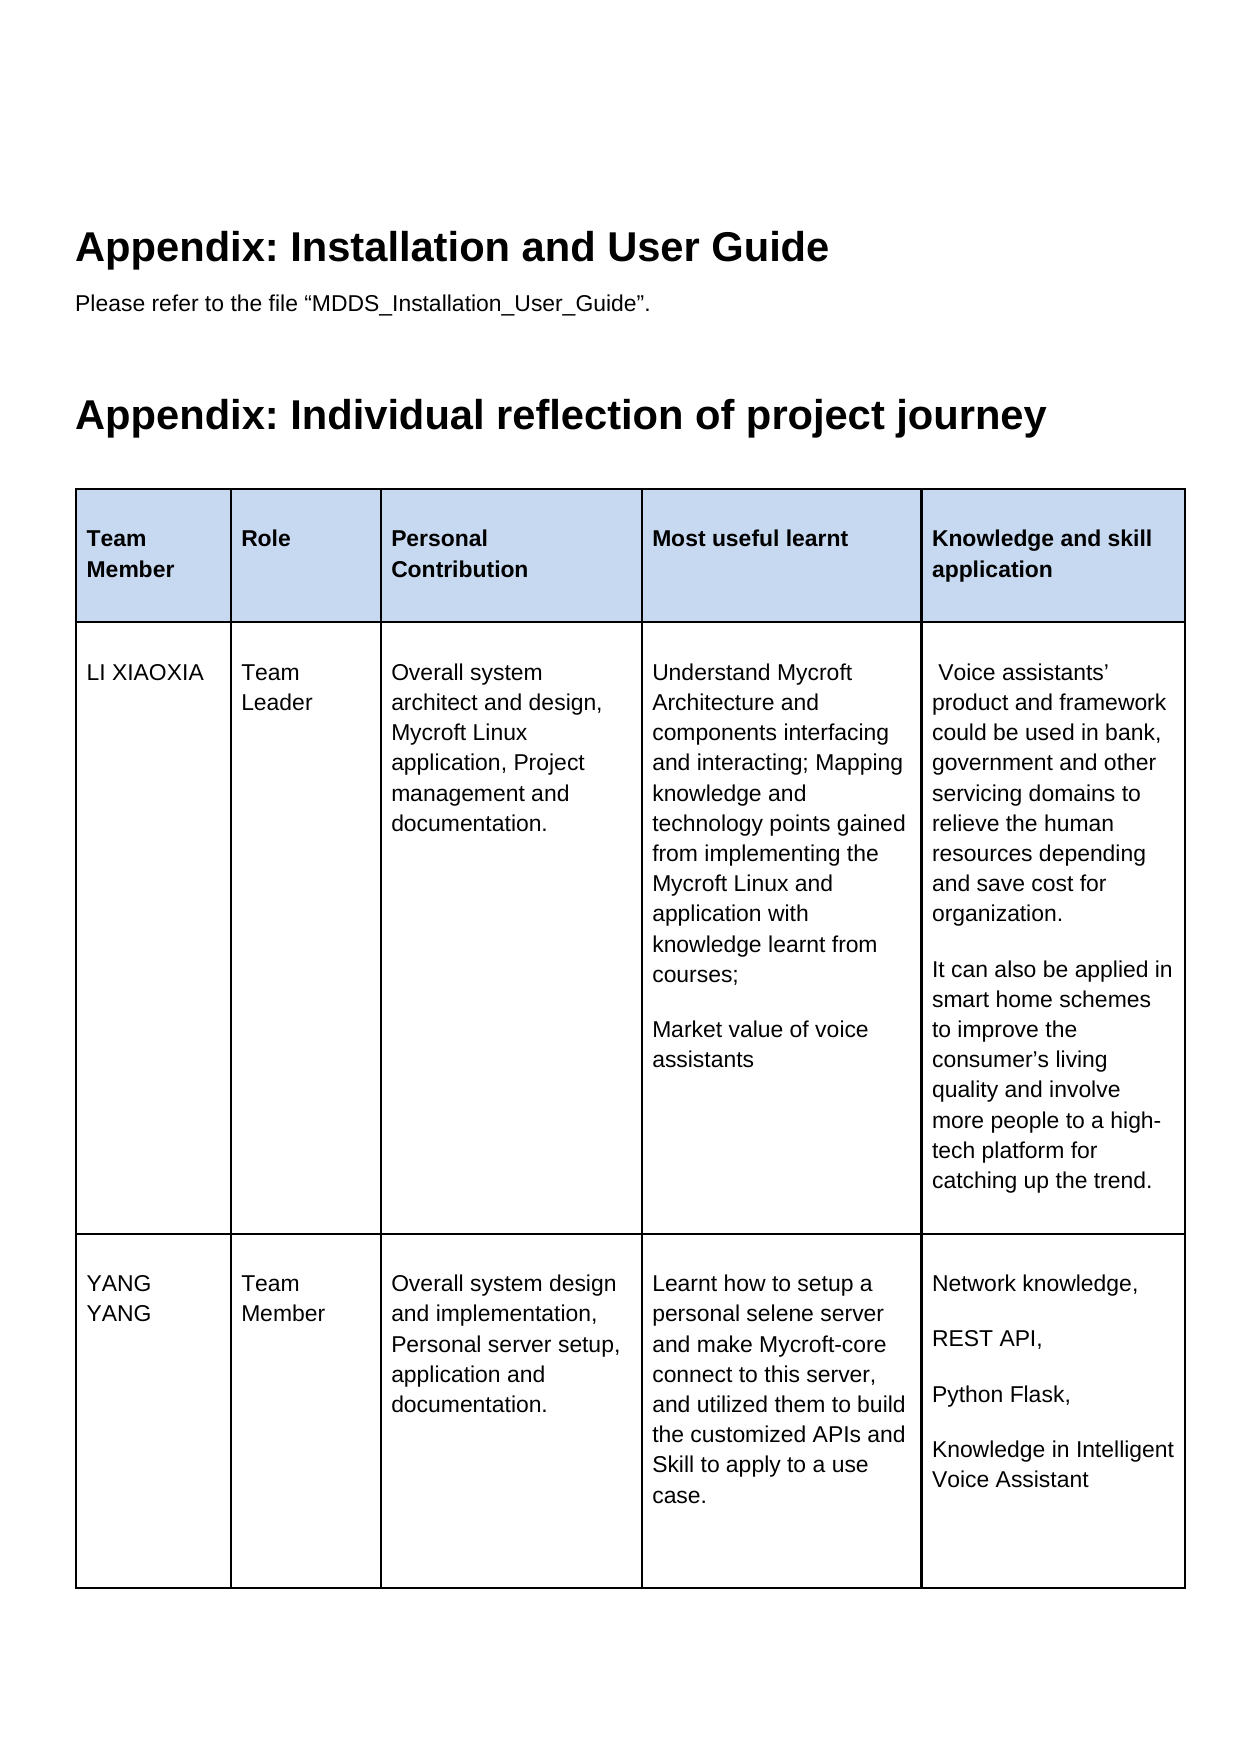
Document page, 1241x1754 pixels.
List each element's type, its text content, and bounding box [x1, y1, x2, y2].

table_cell Team Leader [232, 623, 380, 1233]
table_cell Overall system design and implementation, Personal server setup, application and documentation. [382, 1235, 641, 1587]
text Please refer to the file “MDDS_Installation_User_Guide”. [75, 289, 1165, 316]
table_cell Voice assistants’ product and framework could be used in bank, government and other servicing domains to relieve the human resources depending and save cost for organization. It can also be applied in smart home schemes to improve the consumer’s living quality and involve more people to a high-tech platform for catching up the trend. [923, 623, 1184, 1233]
table_header Knowledge and skill application [923, 490, 1184, 621]
subtitle Appendix: Installation and User Guide [75, 222, 1165, 270]
table_cell Team Member [232, 1235, 380, 1587]
table_cell LI XIAOXIA [77, 623, 230, 1233]
table_header Role [232, 490, 380, 621]
table_cell YANG YANG [77, 1235, 230, 1587]
table_cell Learnt how to setup a personal selene server and make Mycroft-core connect to this server, and utilized them to build the customized APIs and Skill to apply to a use case. [643, 1235, 920, 1587]
table_cell Understand Mycroft Architecture and components interfacing and interacting; Mapping knowledge and technology points gained from implementing the Mycroft Linux and application with knowledge learnt from courses; Market value of voice assistants [643, 623, 920, 1233]
subtitle Appendix: Individual reflection of project journey [75, 390, 1165, 438]
table_header Most useful learnt [643, 490, 920, 621]
table_header Team Member [77, 490, 230, 621]
table_cell Overall system architect and design, Mycroft Linux application, Project management and documentation. [382, 623, 641, 1233]
table_cell Network knowledge, REST API, Python Flask, Knowledge in Intelligent Voice Assistant [923, 1235, 1184, 1587]
table_header Personal Contribution [382, 490, 641, 621]
